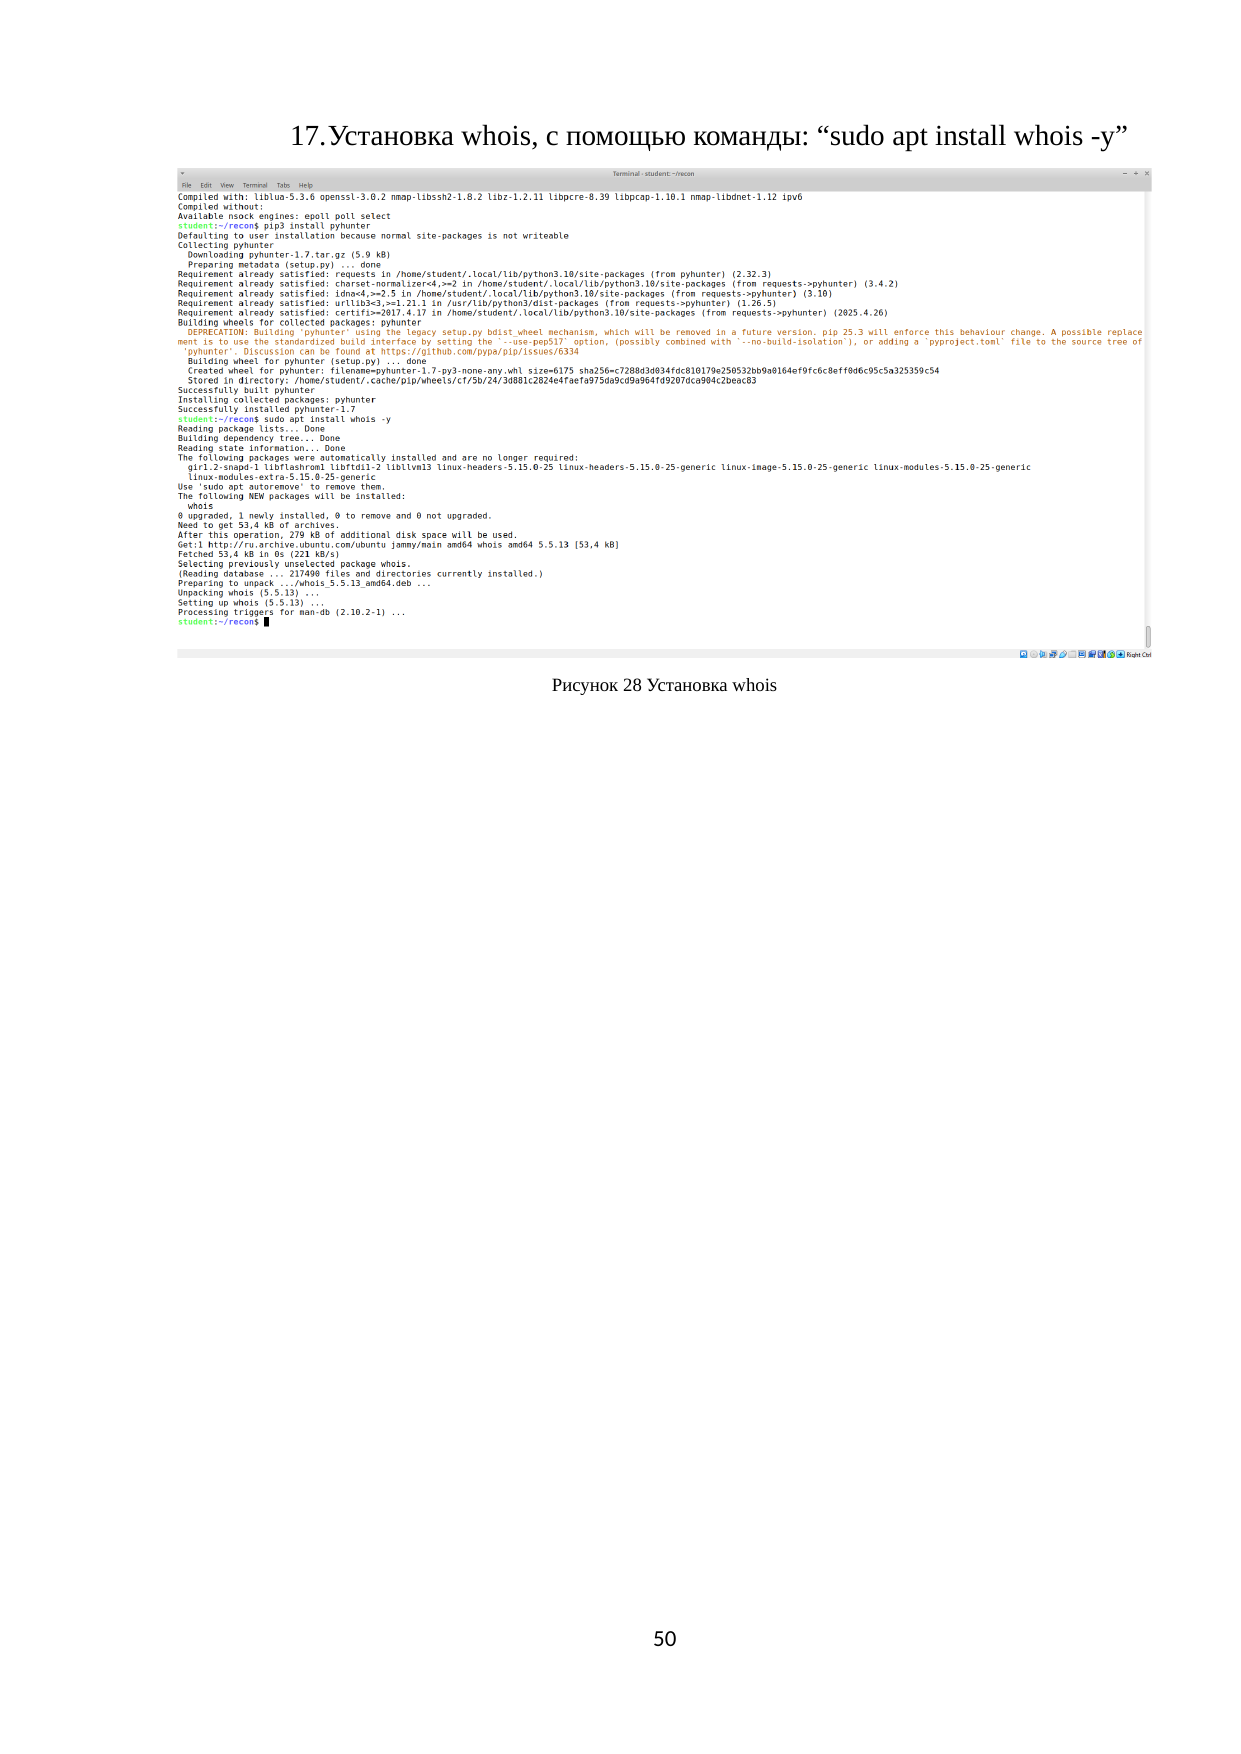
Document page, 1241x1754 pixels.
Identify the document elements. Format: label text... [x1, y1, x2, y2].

list Установка whois, с помощью команды: “sudo apt install whois -y” [290, 118, 1152, 152]
picture [177, 168, 1152, 658]
text Рисунок 28 Установка whois [177, 674, 1152, 696]
